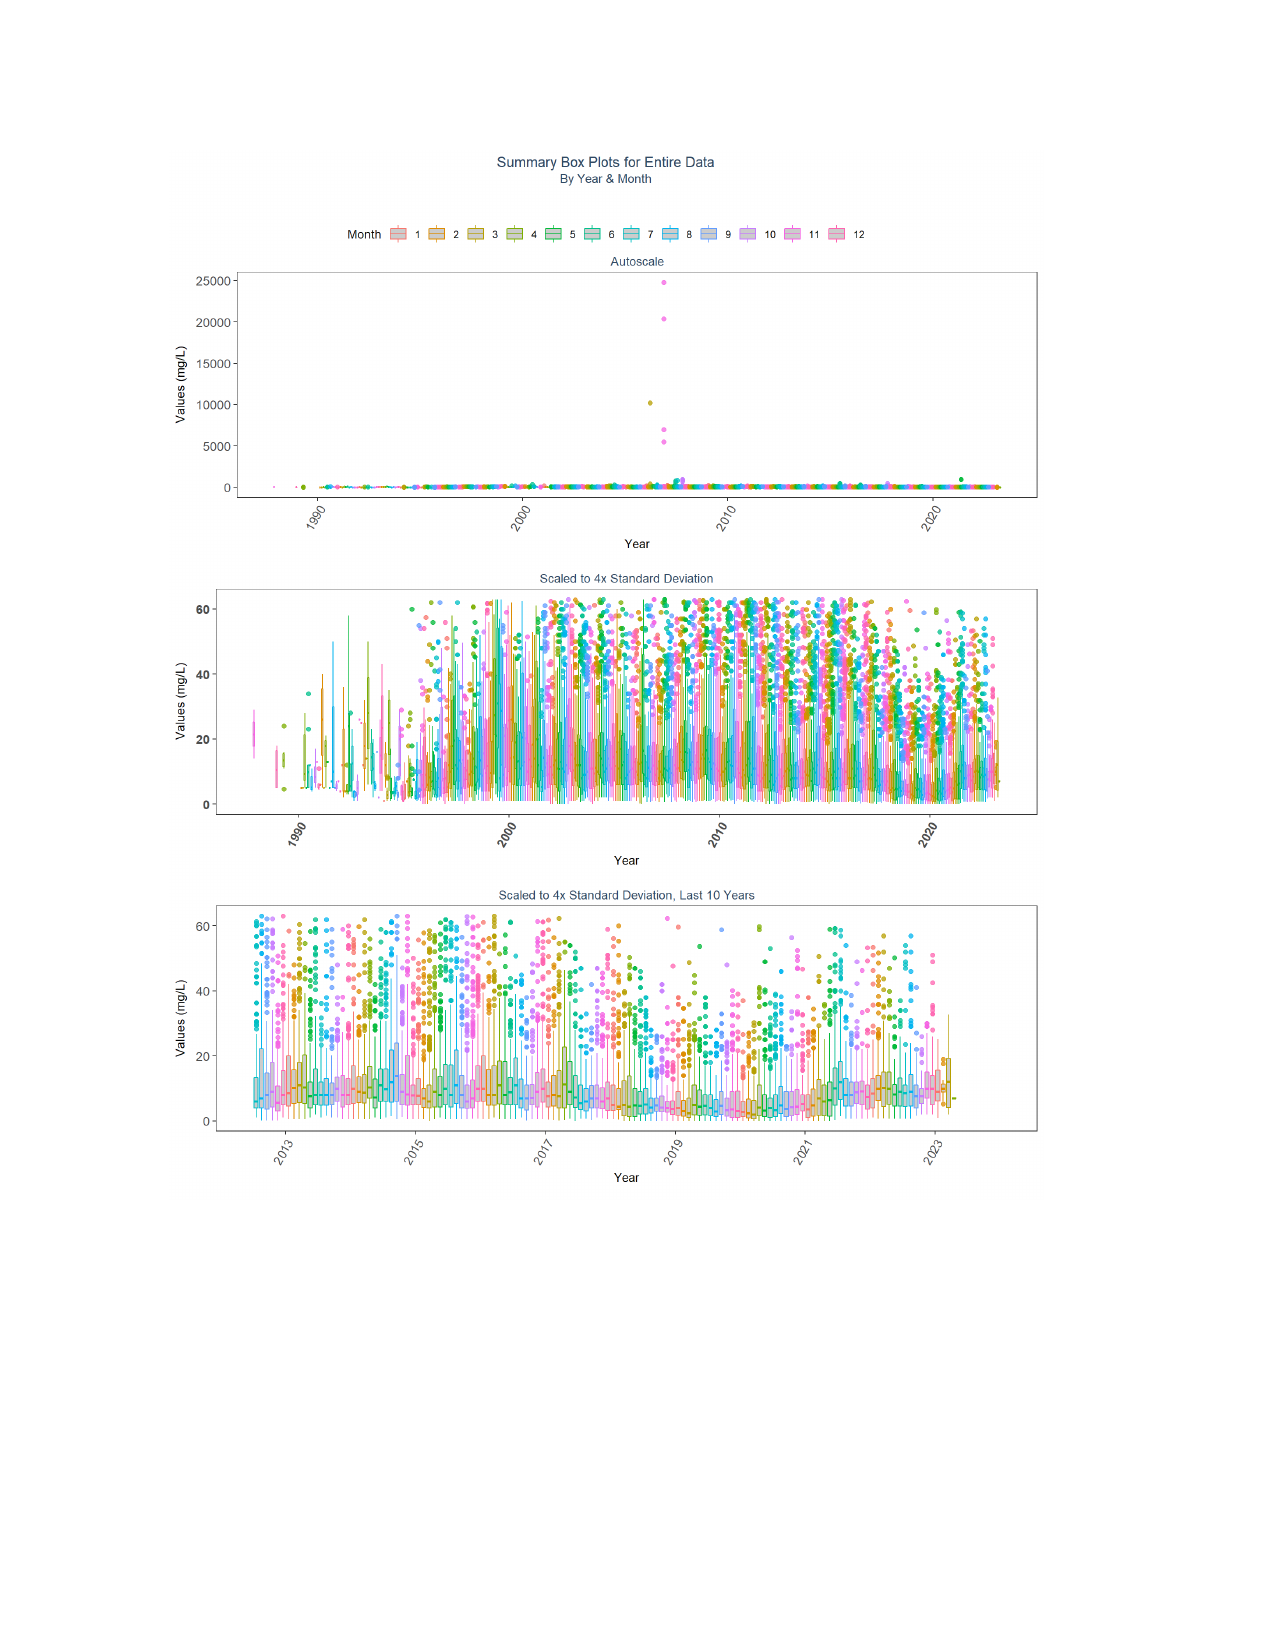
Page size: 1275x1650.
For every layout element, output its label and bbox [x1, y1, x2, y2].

picture [168, 150, 1044, 1200]
